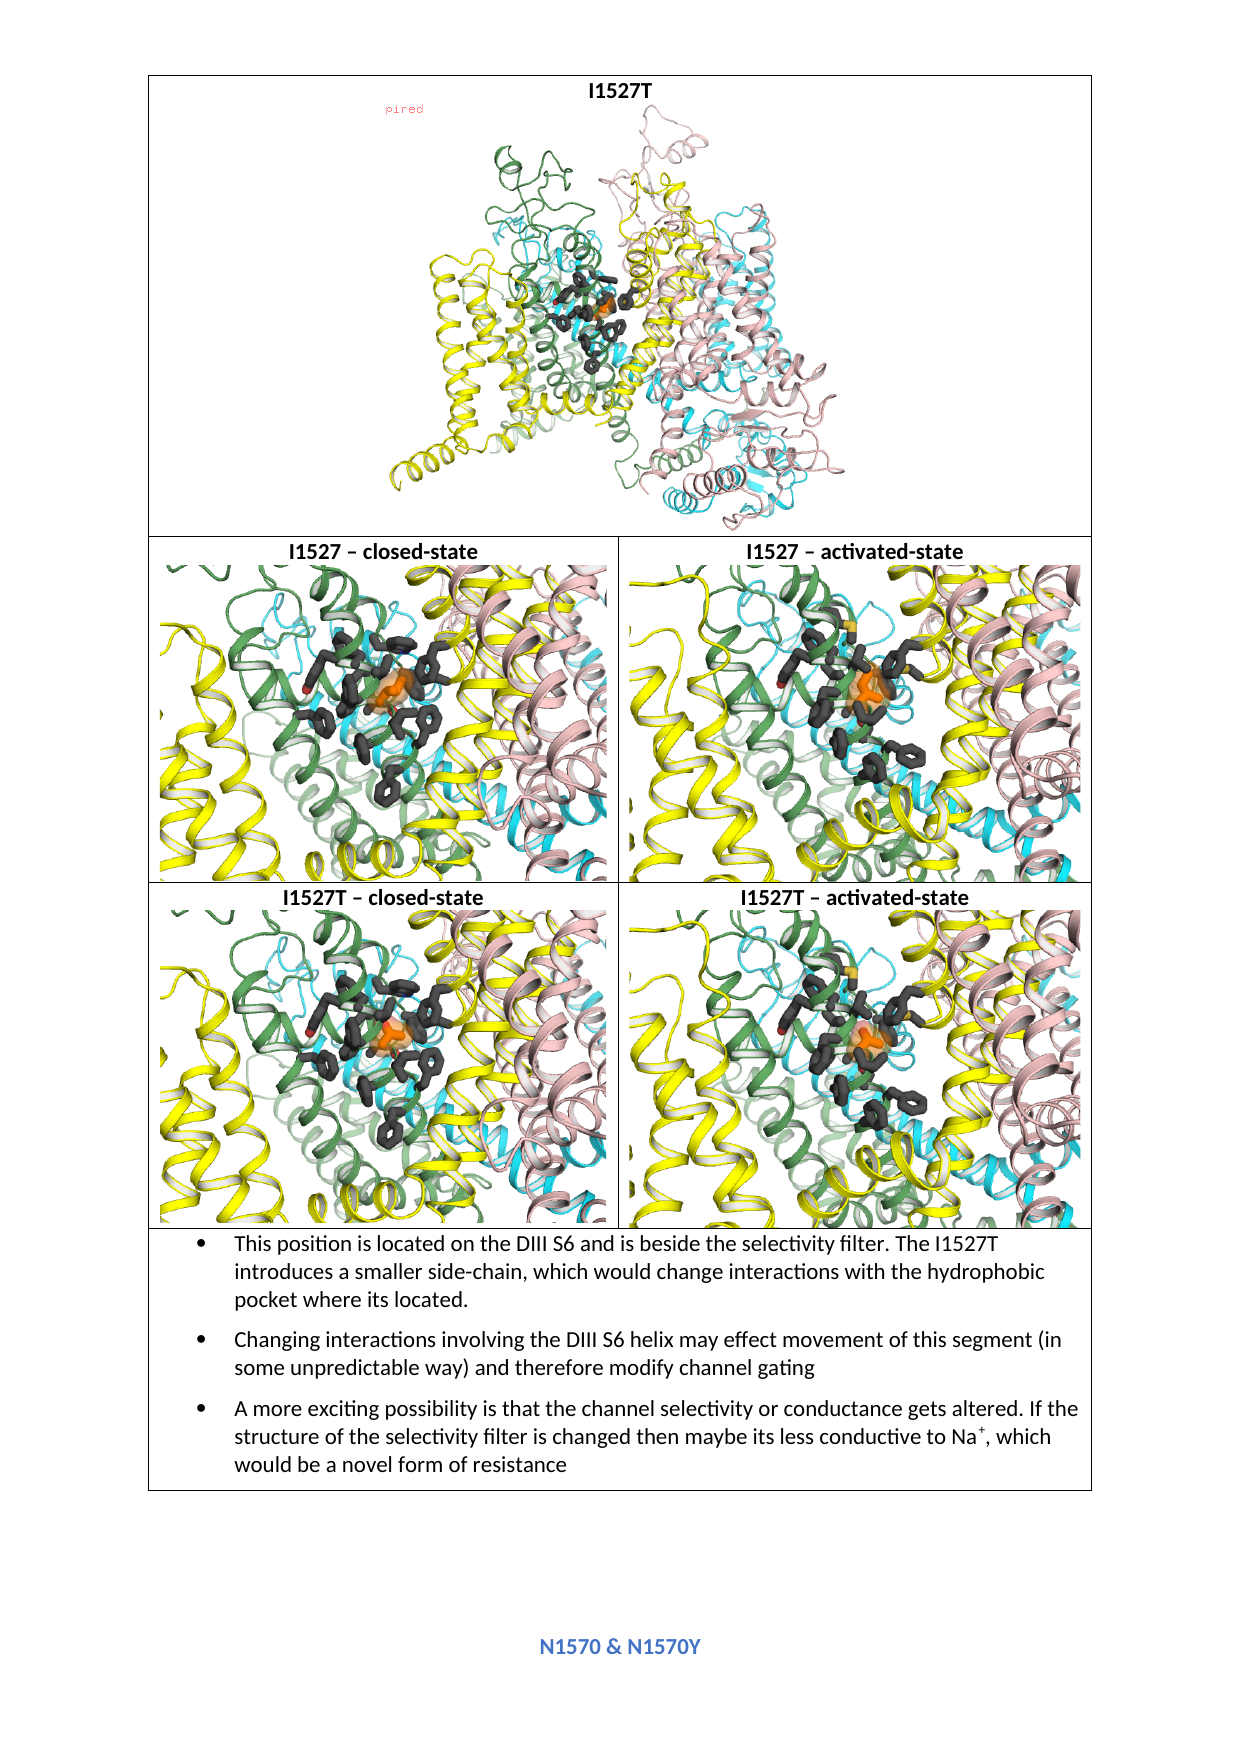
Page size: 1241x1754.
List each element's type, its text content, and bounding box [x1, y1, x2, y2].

table_cell I1527 – activated-state [619, 537, 1091, 882]
table_cell I1527 – closed-state [149, 537, 618, 882]
table_cell I1527T – closed-state [149, 883, 618, 1228]
table_cell I1527T – activated-state [619, 883, 1091, 1228]
table_cell This position is located on the DIII S6 and is beside the selectivity filter. The I1527T introduces a smaller side-chain, which would change interactions with the hydrophobic pocket where its located. Changing interactions involving the DIII S6 helix may effect movement of this segment (in some unpredictable way) and therefore modify channel gating A more exciting possibility is that the channel selectivity or conductance gets altered. If the structure of the selectivity filter is changed then maybe its less conductive to Na+, which would be a novel form of resistance [149, 1229, 1091, 1490]
text N1570 & N1570Y [75, 1632, 1165, 1660]
table_header I1527T [149, 76, 1091, 536]
